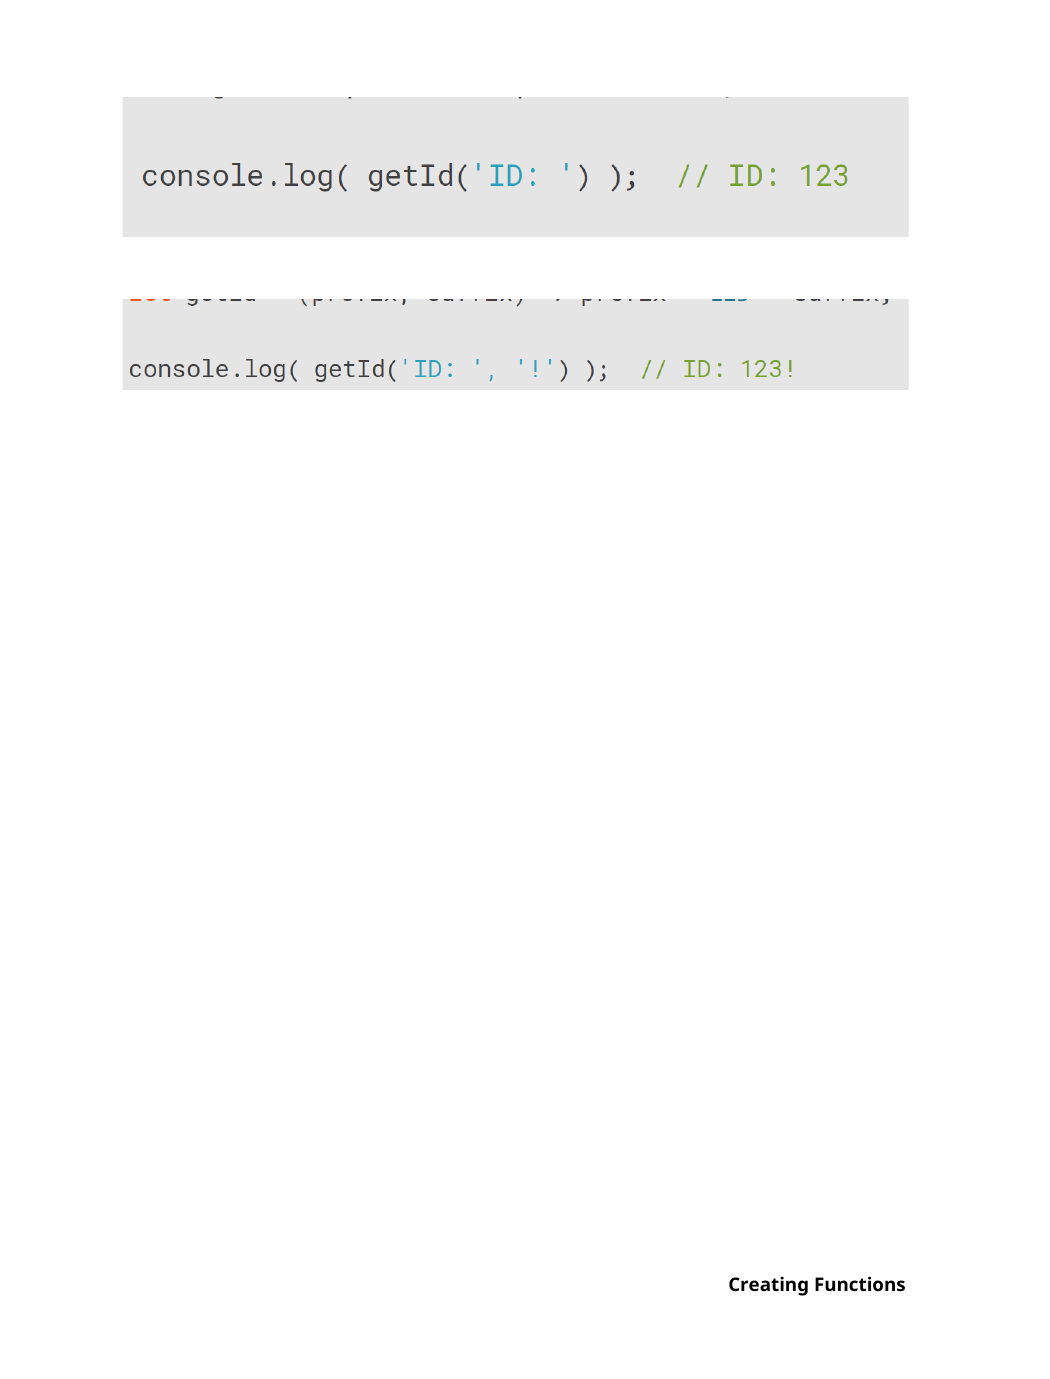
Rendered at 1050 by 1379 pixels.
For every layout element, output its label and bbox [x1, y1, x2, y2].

picture [122, 299, 909, 390]
picture [122, 97, 909, 237]
